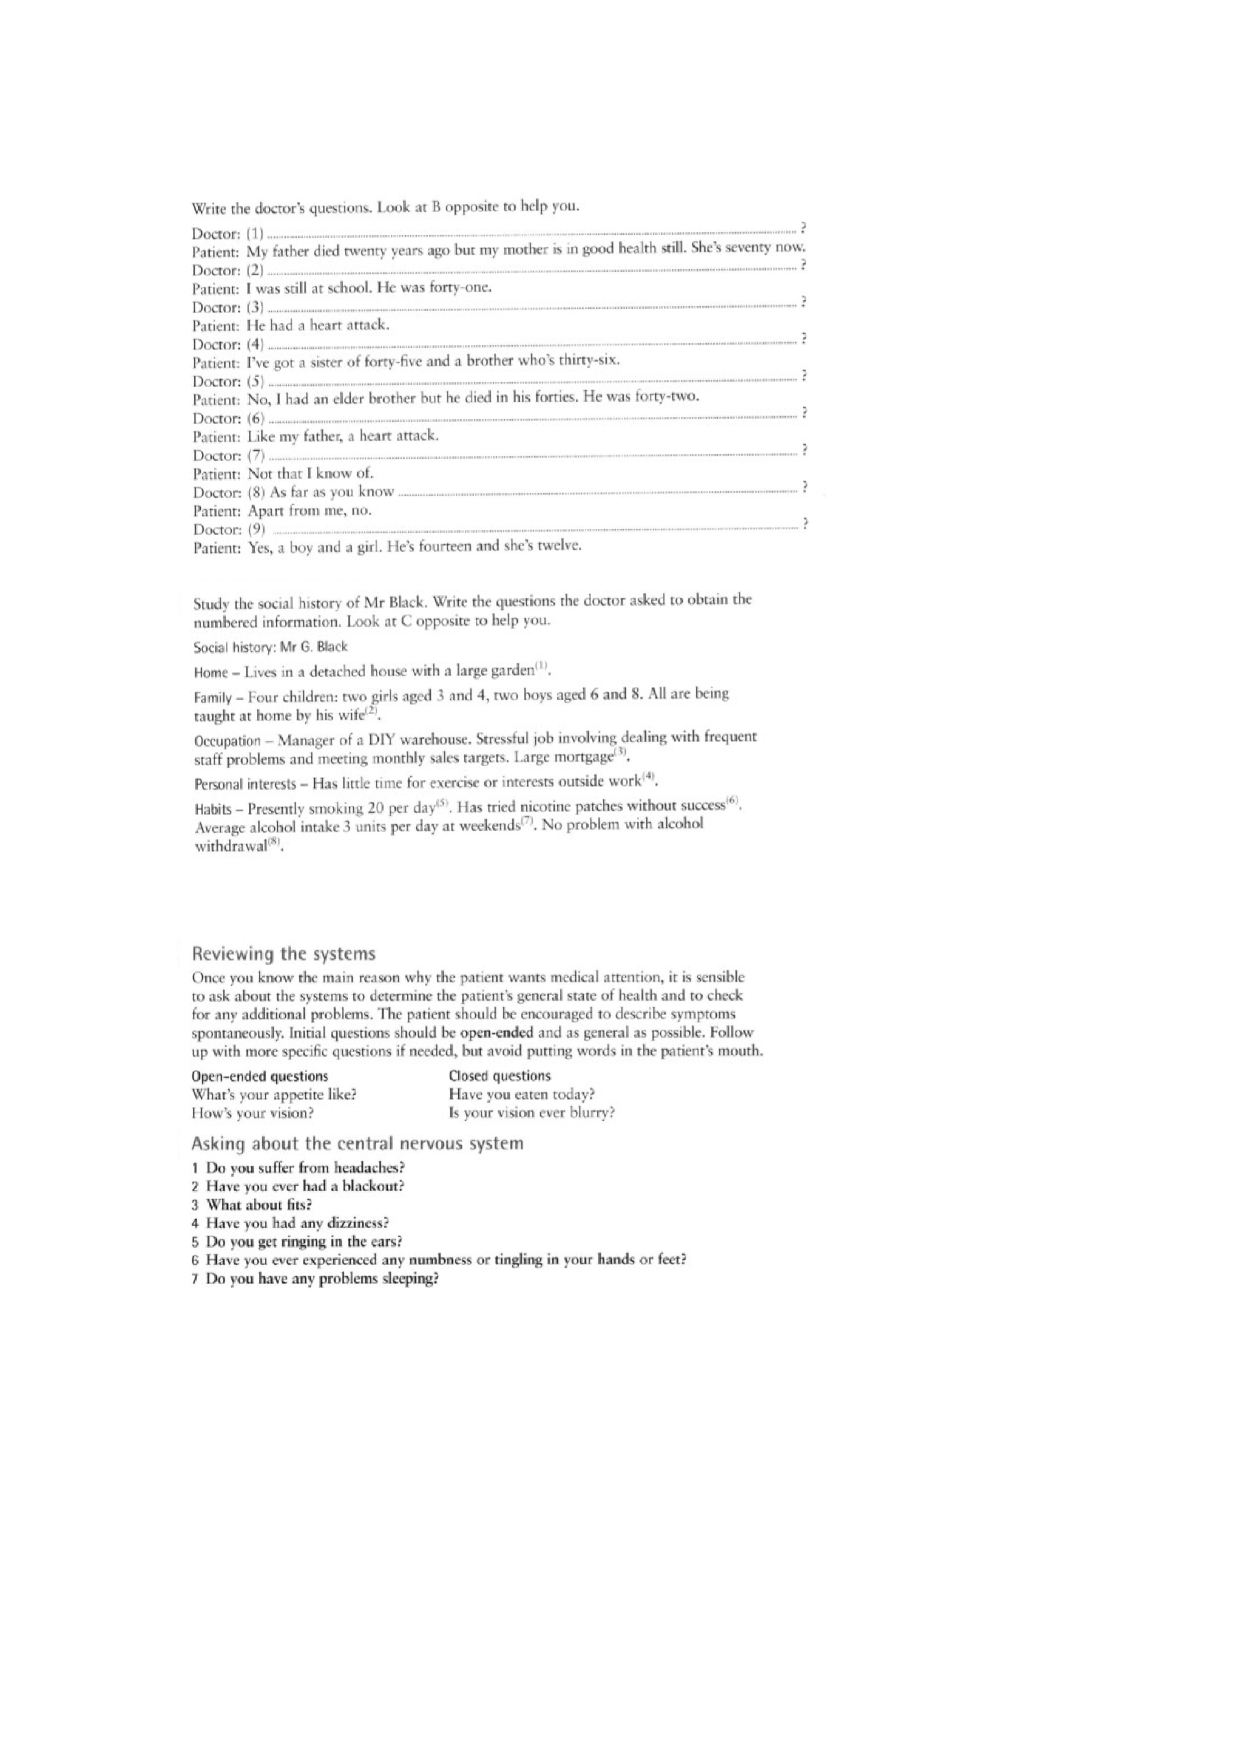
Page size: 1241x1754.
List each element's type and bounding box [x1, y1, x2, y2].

picture [177, 579, 819, 874]
picture [177, 939, 806, 1296]
picture [177, 194, 853, 561]
